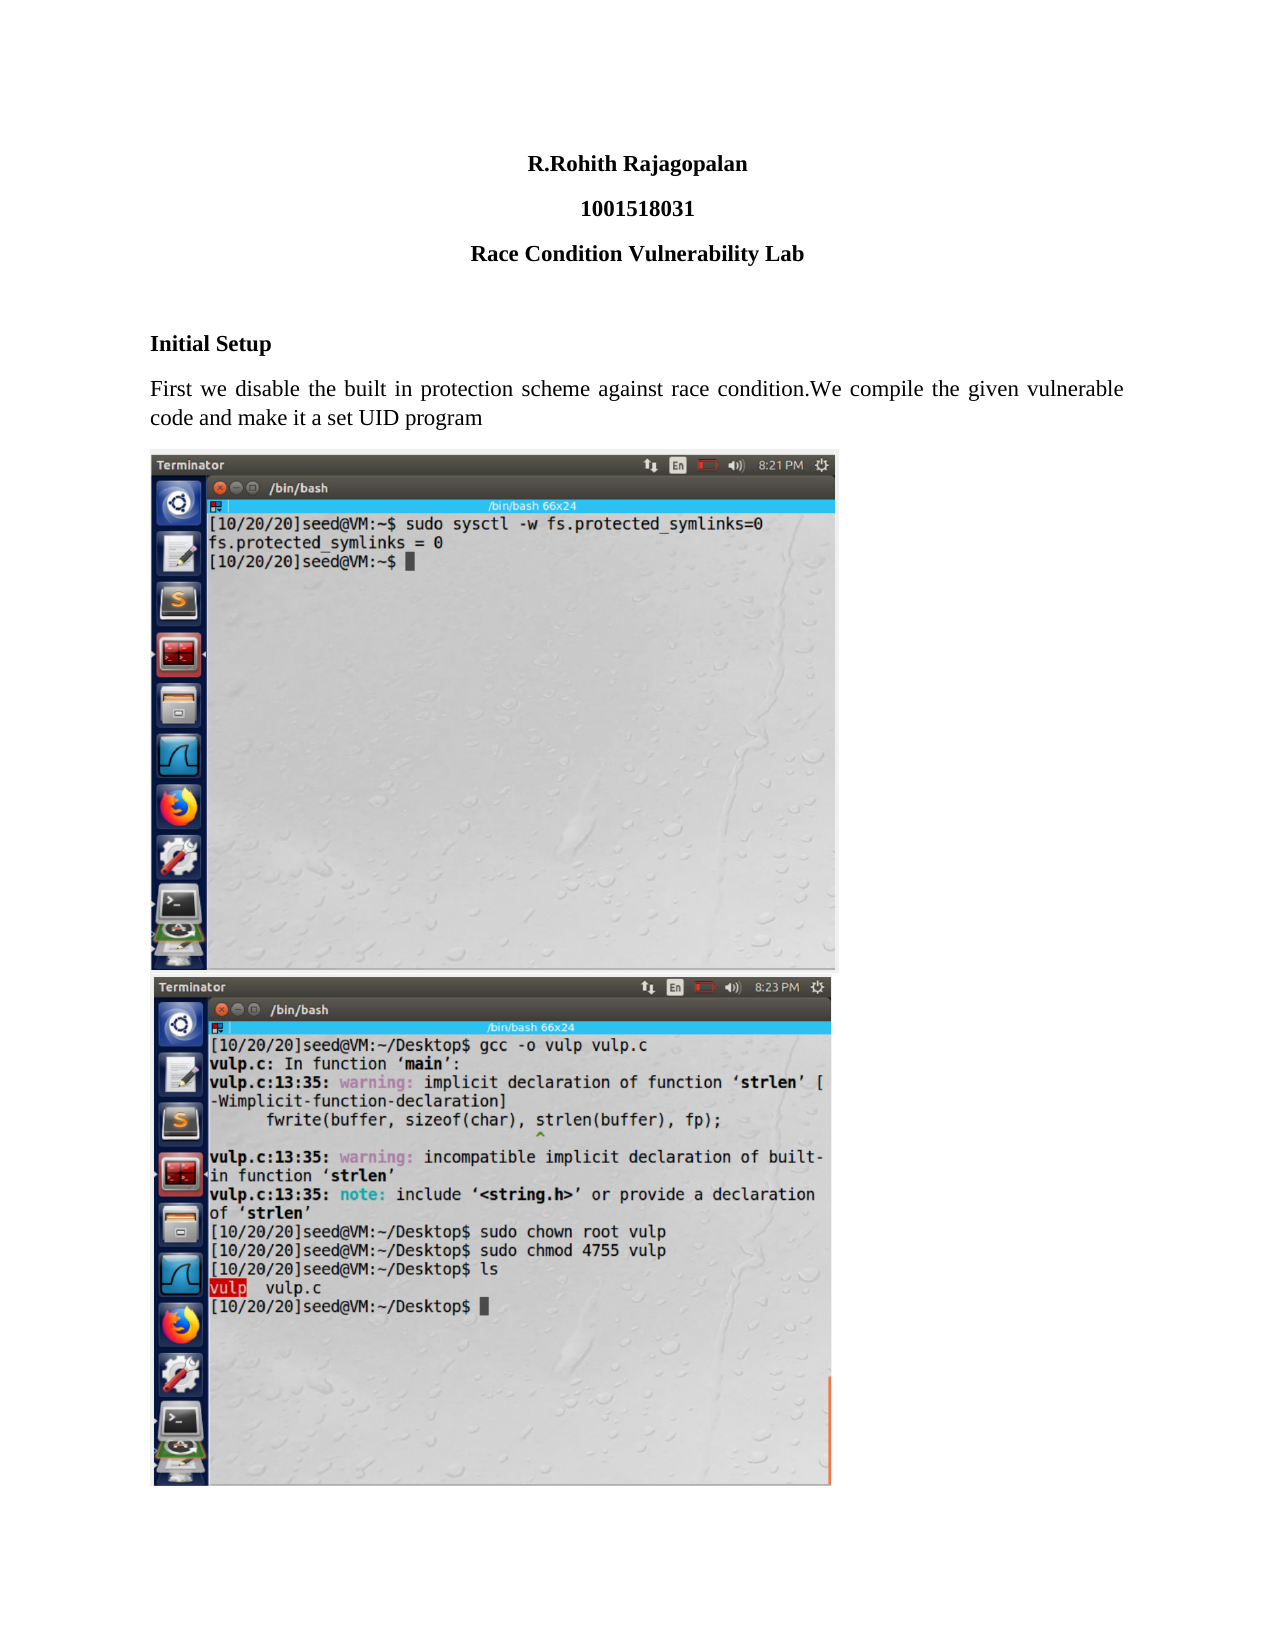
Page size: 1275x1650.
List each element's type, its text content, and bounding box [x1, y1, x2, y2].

text R.Rohith Rajagopalan [150, 150, 1125, 176]
text First we disable the built in protection scheme against race condition.We compile the given vulnerable code and make it a set UID program [150, 376, 1125, 430]
text Race Condition Vulnerability Lab [150, 240, 1125, 267]
text Initial Setup [150, 330, 1125, 357]
picture [150, 974, 832, 1486]
text 1001518031 [150, 195, 1125, 221]
picture [150, 449, 839, 973]
